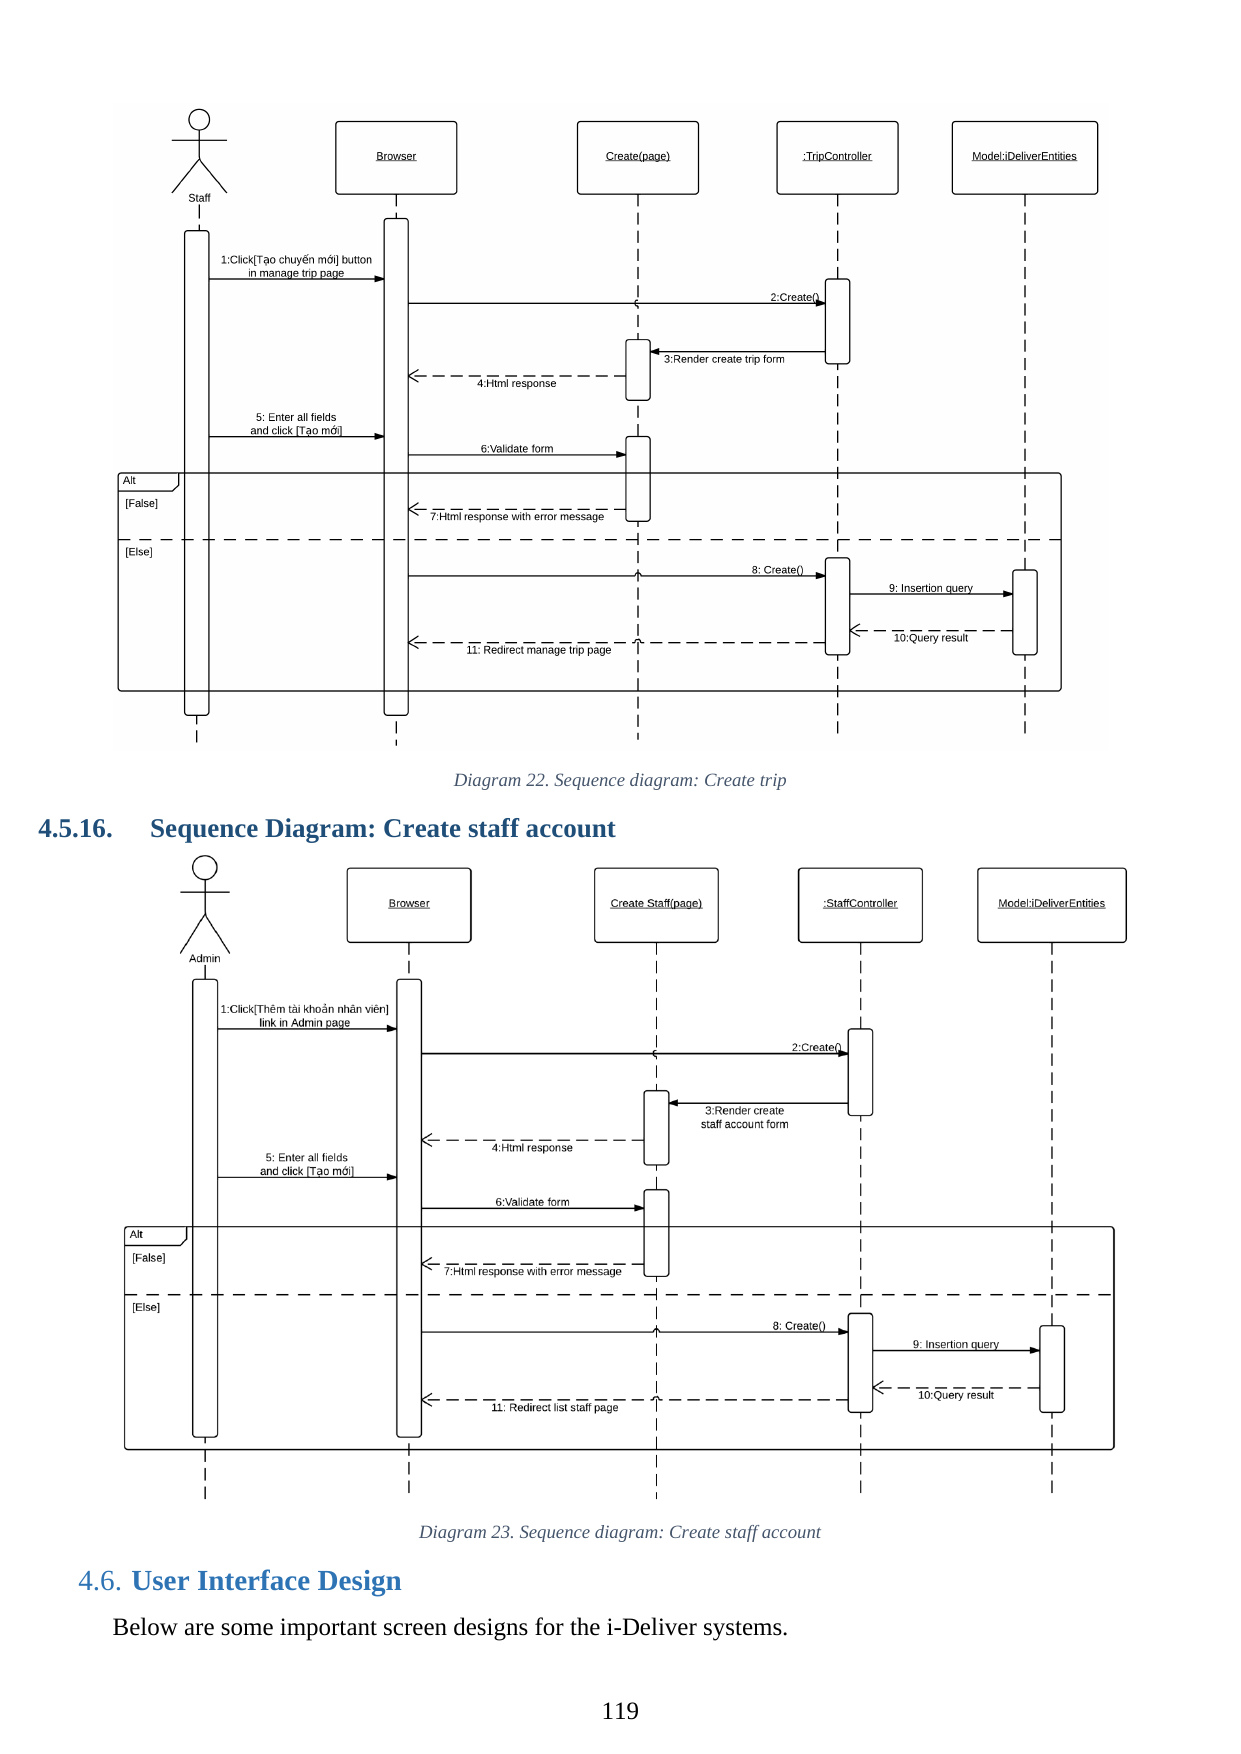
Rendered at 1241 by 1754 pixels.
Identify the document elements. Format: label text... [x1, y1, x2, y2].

subtitle User Interface Design [122, 1563, 1128, 1597]
subtitle Sequence Diagram: Create staff account [112, 812, 1128, 843]
text Diagram 23. Sequence diagram: Create staff account [112, 1521, 1128, 1542]
picture [112, 853, 1128, 1502]
picture [112, 103, 1109, 751]
text Diagram 22. Sequence diagram: Create trip [112, 769, 1128, 791]
text Below are some important screen designs for the i-Deliver systems. [112, 1612, 1128, 1641]
